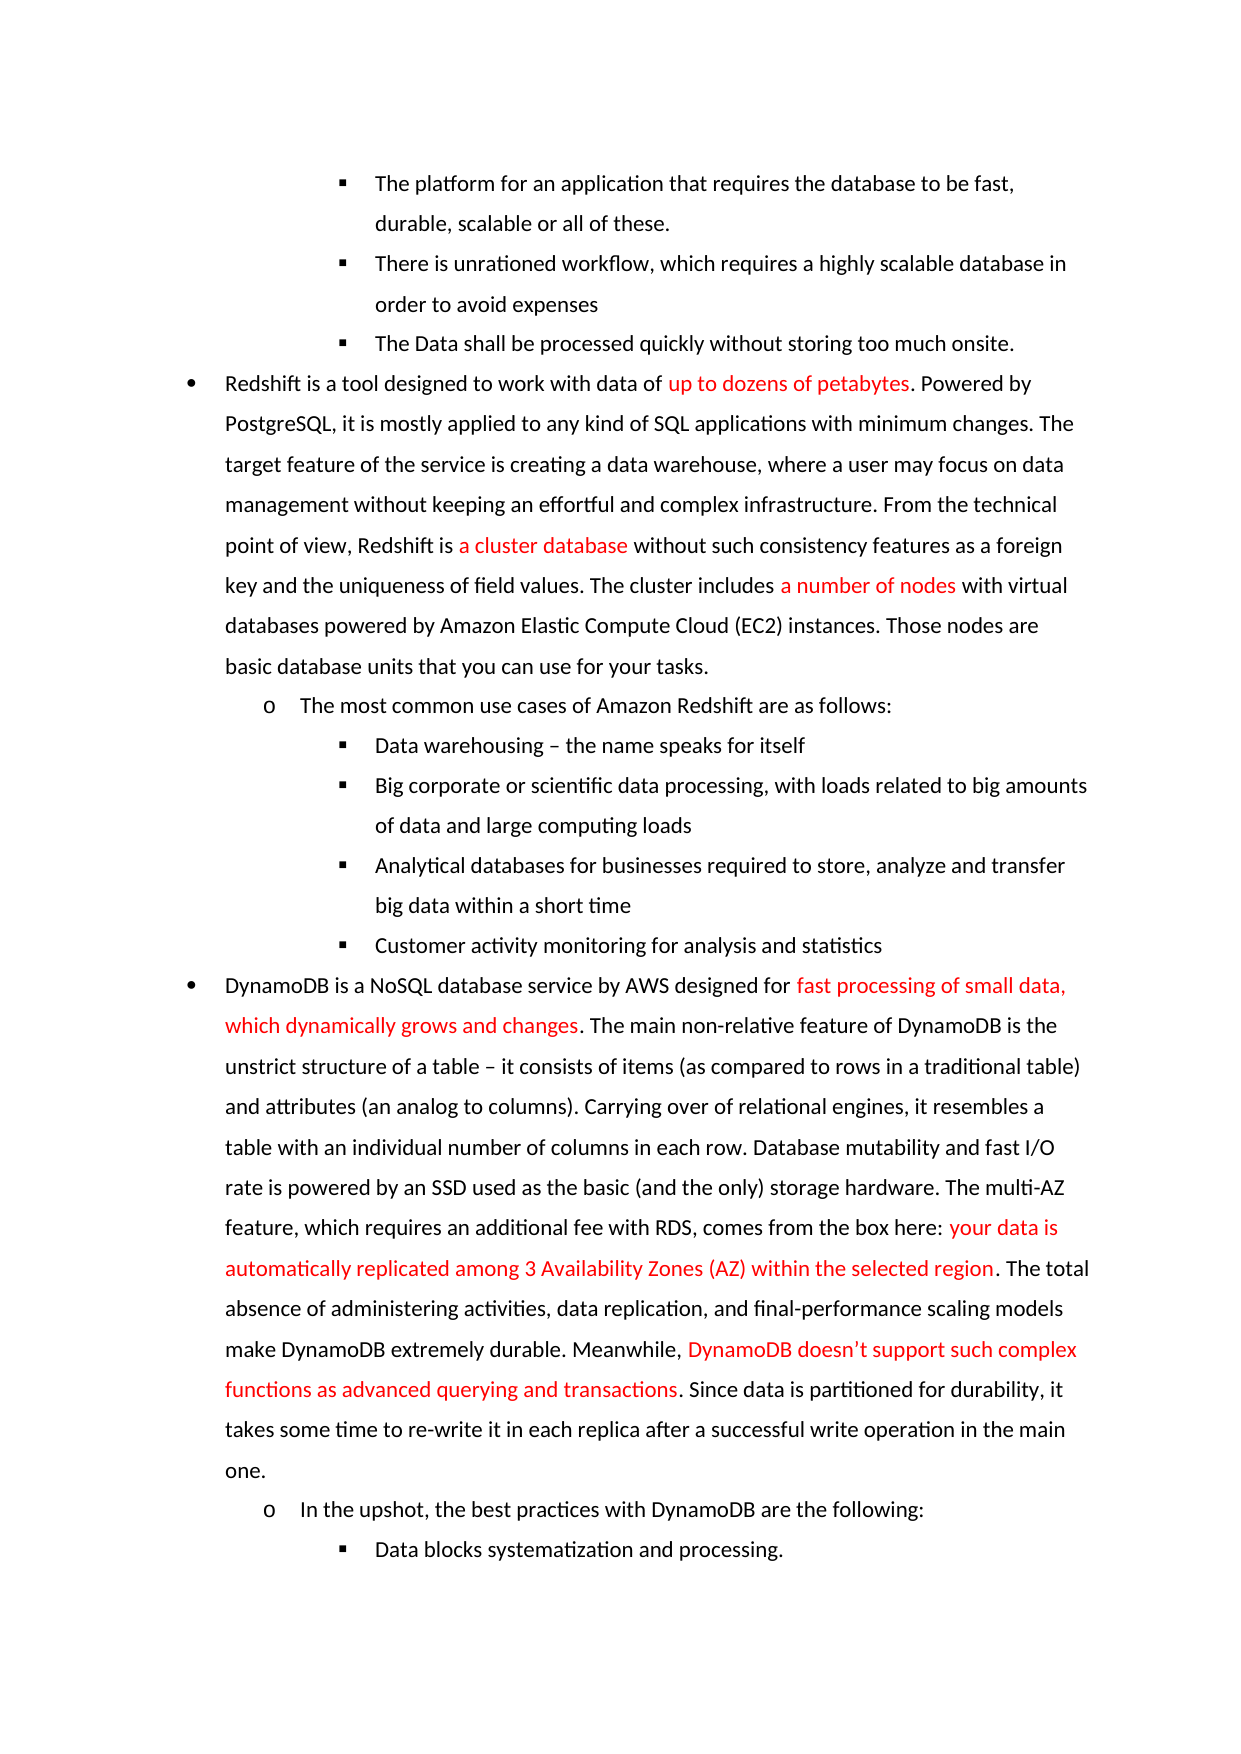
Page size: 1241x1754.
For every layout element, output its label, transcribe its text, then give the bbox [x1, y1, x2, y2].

list There is unrationed workflow, which requires a highly scalable database in order to avoid expenses [337, 244, 1090, 322]
list Customer activity monitoring for analysis and statistics [337, 927, 1090, 964]
list In the upshot, the best practices with DynamoDB are the following: [262, 1491, 1090, 1528]
list The most common use cases of Amazon Redshift are as follows: [262, 687, 1090, 724]
list Data blocks systematization and processing. [337, 1531, 1090, 1568]
list Redshift is a tool designed to work with data of up to dozens of petabytes. Powered by PostgreSQL, it is mostly applied to any kind of SQL applications with minimum changes. The target feature of the service is creating a data warehouse, where a user may focus on data management without keeping an effortful and complex infrastructure. From the technical point of view, Redshift is a cluster database without such consistency features as a foreign key and the uniqueness of field values. The cluster includes a number of nodes with virtual databases powered by Amazon Elastic Compute Cloud (EC2) instances. Those nodes are basic database units that you can use for your tasks. [187, 364, 1090, 685]
list Data warehousing – the name speaks for itself [337, 727, 1090, 764]
list Analytical databases for businesses required to store, analyze and transfer big data within a short time [337, 847, 1090, 924]
list Big corporate or scientific data processing, with loads related to big amounts of data and large computing loads [337, 766, 1090, 844]
list DynamoDB is a NoSQL database service by AWS designed for fast processing of small data, which dynamically grows and changes. The main non-relative feature of DynamoDB is the unstrict structure of a table – it consists of items (as compared to rows in a traditional table) and attributes (an analog to columns). Carrying over of relational engines, it resembles a table with an individual number of columns in each row. Database mutability and fast I/O rate is powered by an SSD used as the basic (and the only) storage hardware. The multi-AZ feature, which requires an additional fee with RDS, comes from the box here: your data is automatically replicated among 3 Availability Zones (AZ) within the selected region. The total absence of administering activities, data replication, and final-performance scaling models make DynamoDB extremely durable. Meanwhile, DynamoDB doesn’t support such complex functions as advanced querying and transactions. Since data is partitioned for durability, it takes some time to re-write it in each replica after a successful write operation in the main one. [187, 966, 1090, 1489]
list The platform for an application that requires the database to be fast, durable, scalable or all of these. [337, 164, 1090, 242]
list The Data shall be processed quickly without storing too much onsite. [337, 325, 1090, 362]
